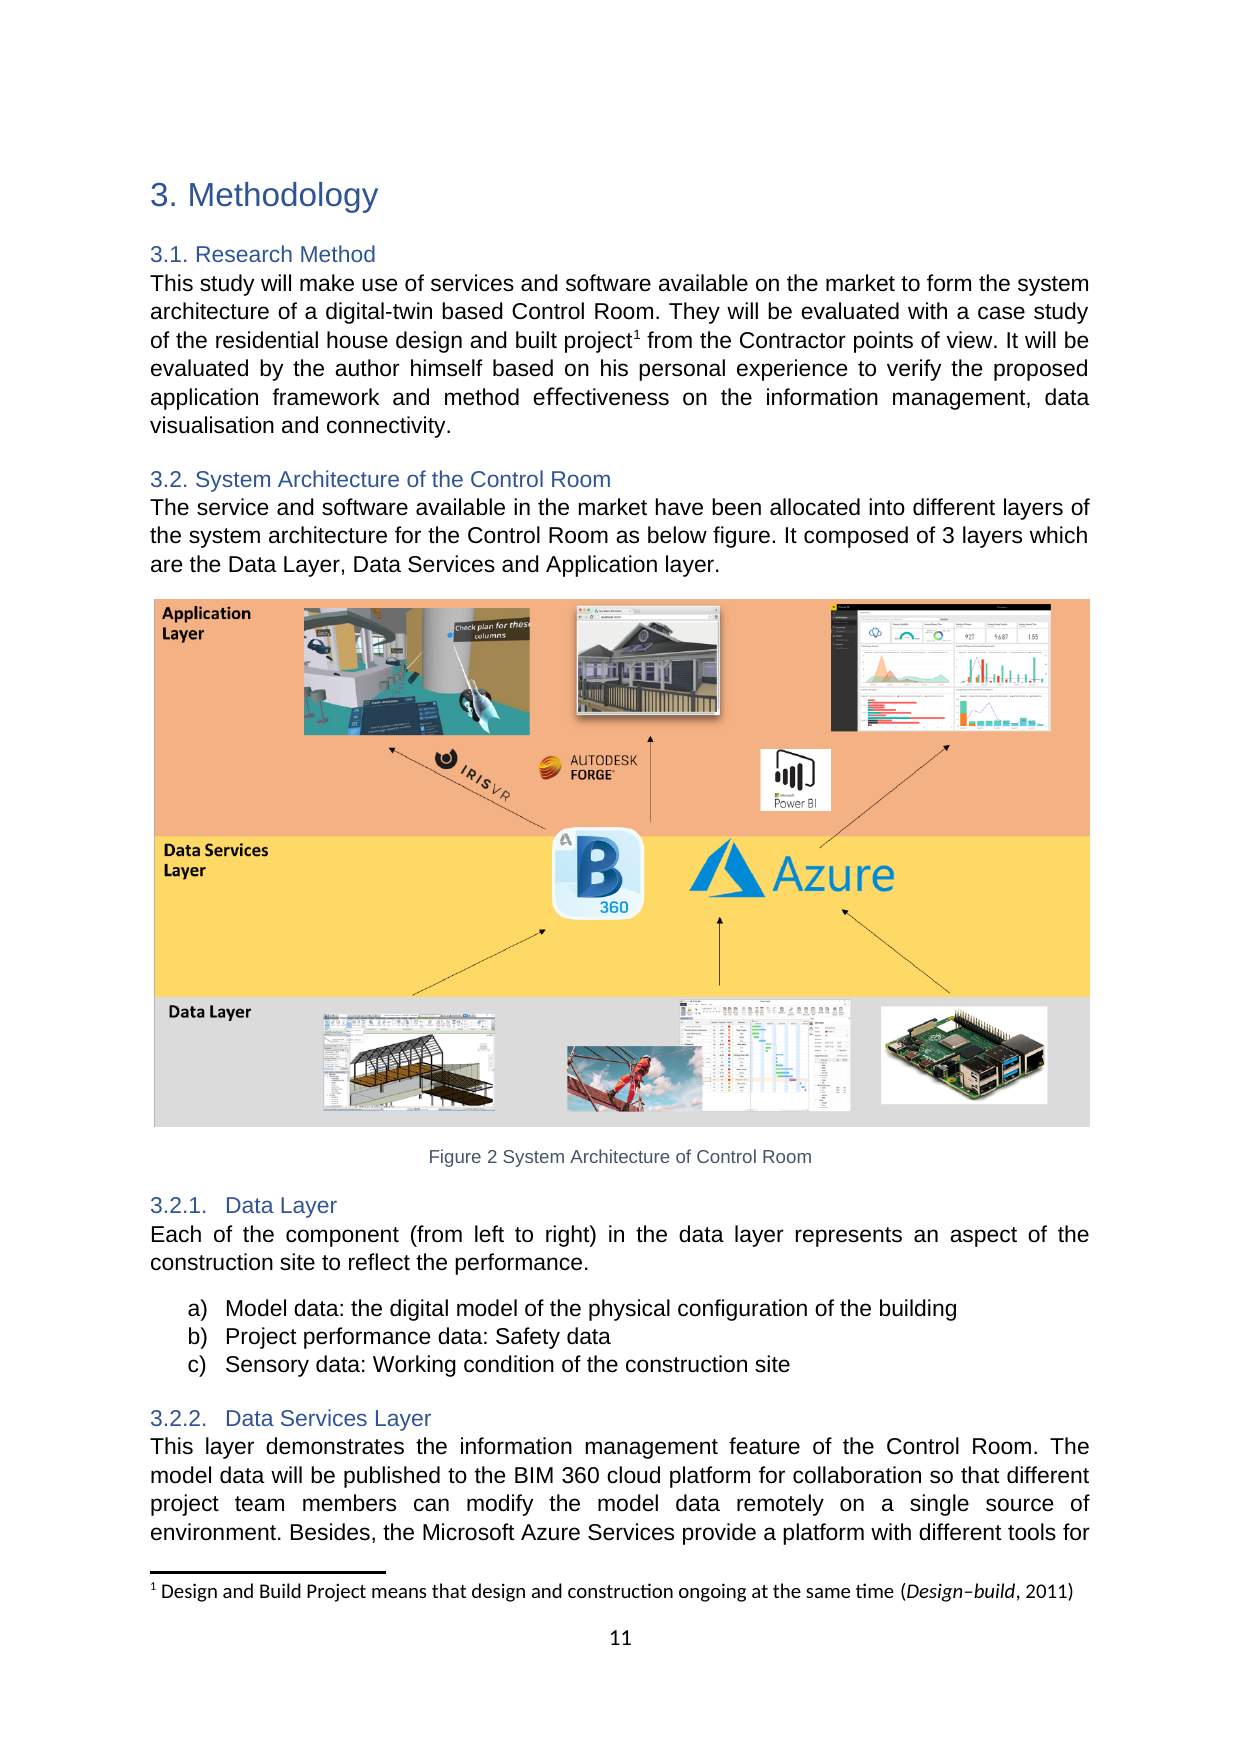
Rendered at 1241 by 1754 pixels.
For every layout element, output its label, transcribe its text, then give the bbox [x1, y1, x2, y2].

subtitle System Architecture of the Control Room [150, 466, 1090, 492]
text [150, 1433, 1090, 1545]
text The service and software available in the market have been allocated into different layers of the system architecture for the Control Room as below figure. It composed of 3 layers which are the Data Layer, Data Services and Application layer. [150, 494, 1090, 577]
subtitle Data Layer [150, 1192, 1090, 1219]
list Project performance data: Safety data [187, 1323, 1090, 1349]
subtitle Data Services Layer [150, 1405, 1090, 1431]
picture [150, 596, 1090, 1127]
text Figure 2 System Architecture of Control Room [150, 1146, 1090, 1167]
list Sensory data: Working condition of the construction site [187, 1351, 1090, 1378]
text This study will make use of services and software available on the market to form the system architecture of a digital-twin based Control Room. They will be evaluated with a case study of the residential house design and built project from the Contractor points of view. It will be evaluated by the author himself based on his personal experience to verify the proposed application framework and method eﬀectiveness on the information management, data visualisation and connectivity. [150, 270, 1090, 438]
subtitle Research Method [150, 241, 1090, 268]
subtitle Methodology [150, 175, 1090, 213]
list Model data: the digital model of the physical configuration of the building [187, 1294, 1090, 1321]
text Each of the component (from left to right) in the data layer represents an aspect of the construction site to reflect the performance. [150, 1221, 1090, 1276]
